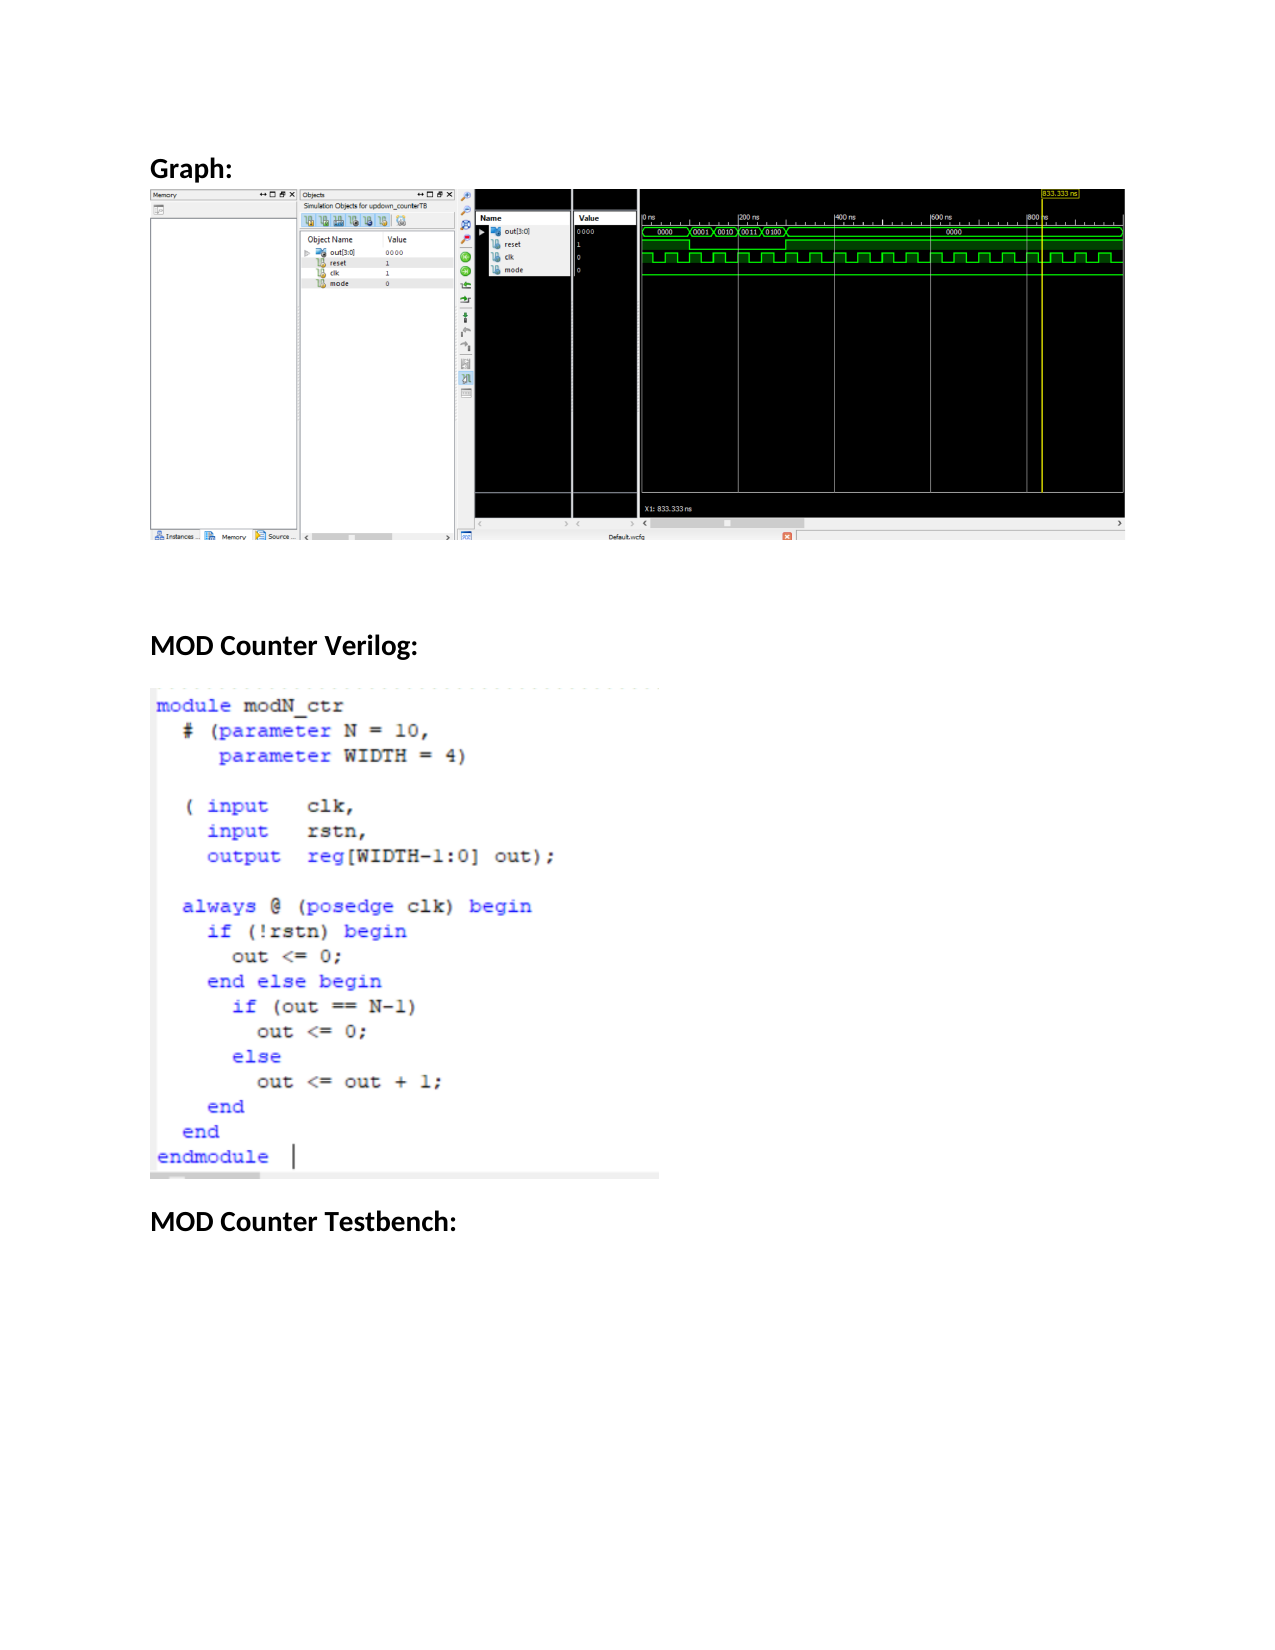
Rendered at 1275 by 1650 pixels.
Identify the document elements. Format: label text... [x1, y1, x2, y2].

text Graph: [150, 150, 1125, 189]
picture [150, 189, 1125, 540]
picture [150, 688, 659, 1179]
text MOD Counter Verilog: [150, 627, 1125, 662]
text MOD Counter Testbench: [150, 1203, 1125, 1239]
